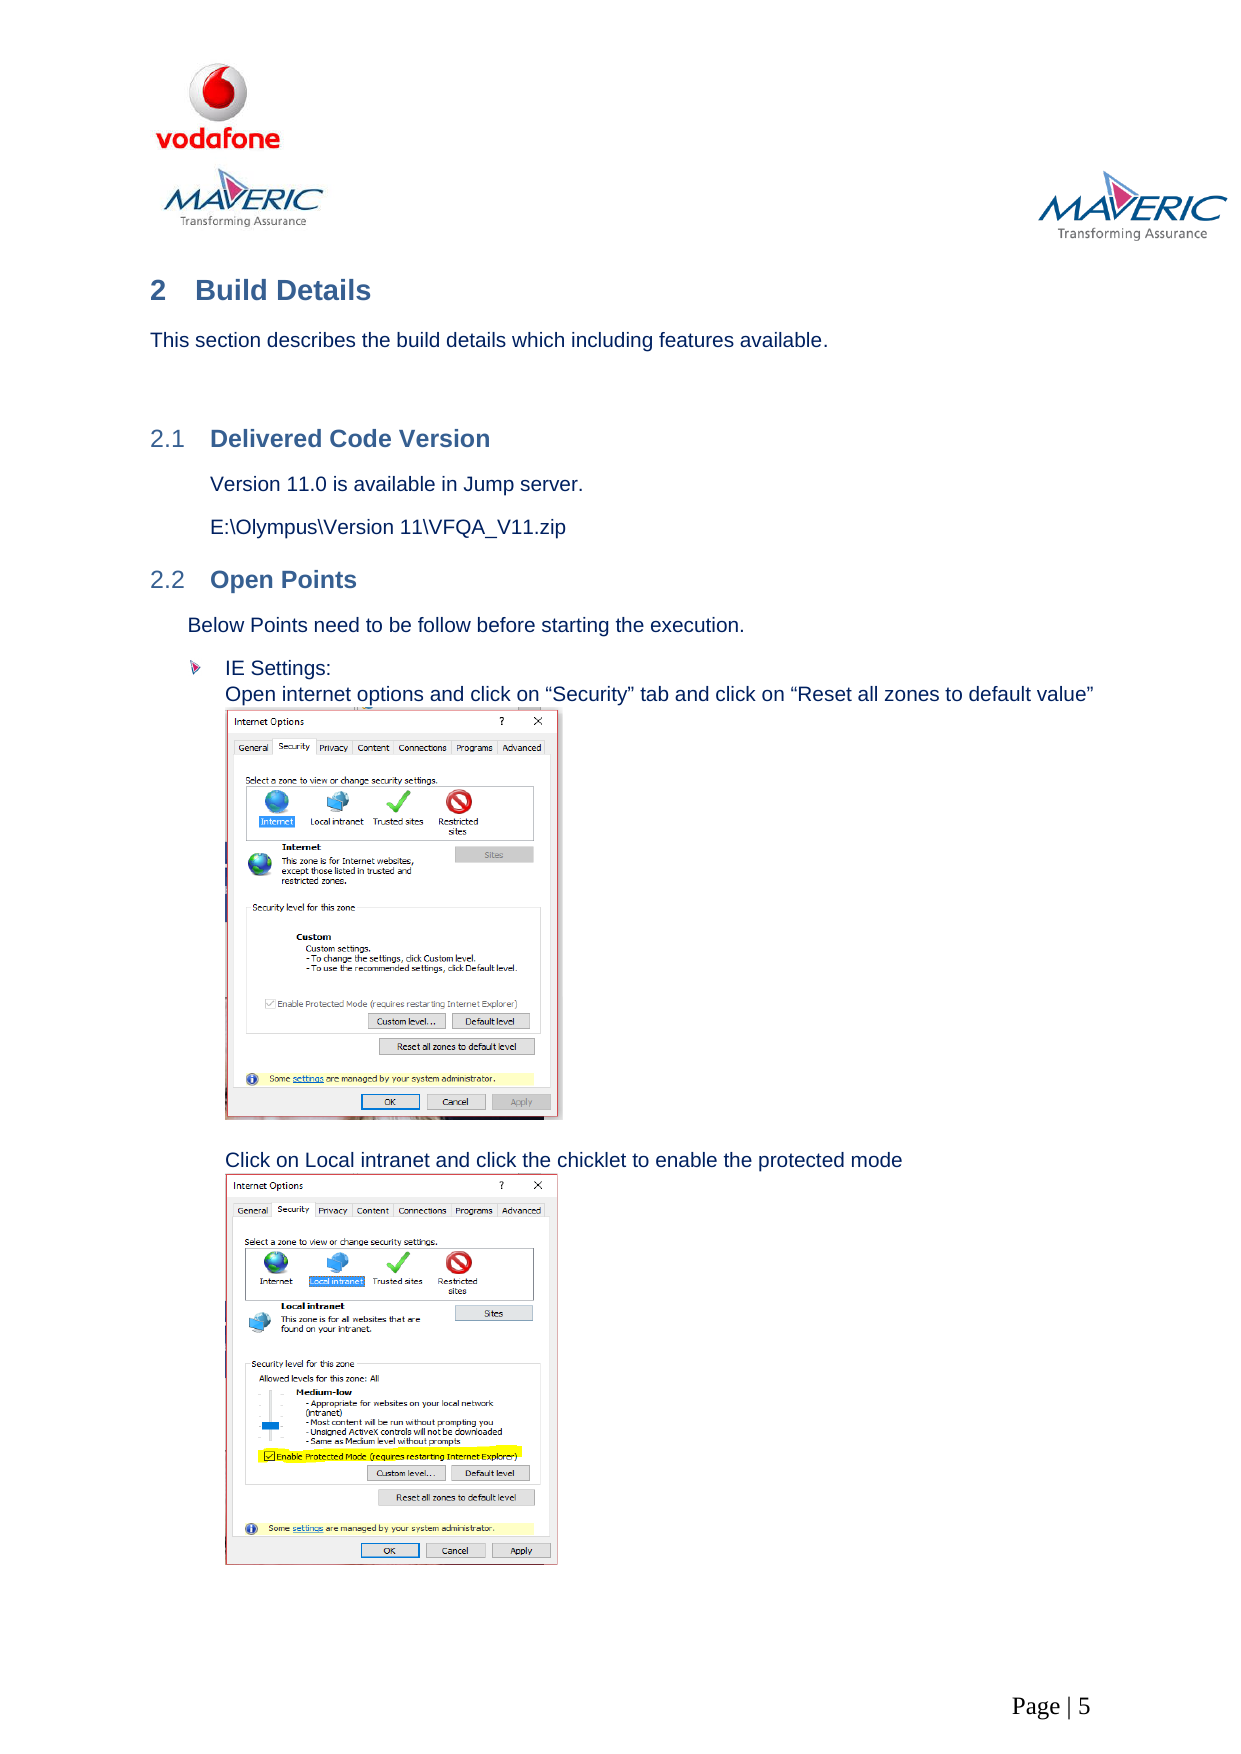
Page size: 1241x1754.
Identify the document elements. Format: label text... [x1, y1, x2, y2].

subtitle Build Details [150, 273, 1090, 306]
picture [1018, 162, 1241, 250]
text Below Points need to be follow before starting the execution. [187, 613, 1090, 637]
subtitle Delivered Code Version [150, 424, 1090, 453]
subtitle Open Points [150, 566, 1090, 594]
text This section describes the build details which including features available. [150, 328, 1090, 352]
picture [150, 56, 335, 244]
list Click on Local intranet and click the chicklet to enable the protected mode [225, 1148, 1154, 1172]
picture [188, 658, 202, 676]
list IE Settings: [187, 656, 1154, 680]
list Open internet options and click on “Security” tab and click on “Reset all zones to default value” [225, 682, 1154, 706]
text Version 11.0 is available in Jump server. [210, 472, 1154, 496]
picture [225, 1173, 558, 1565]
text E:\Olympus\Version 11\VFQA_V11.zip [210, 515, 1154, 539]
picture [225, 707, 563, 1120]
